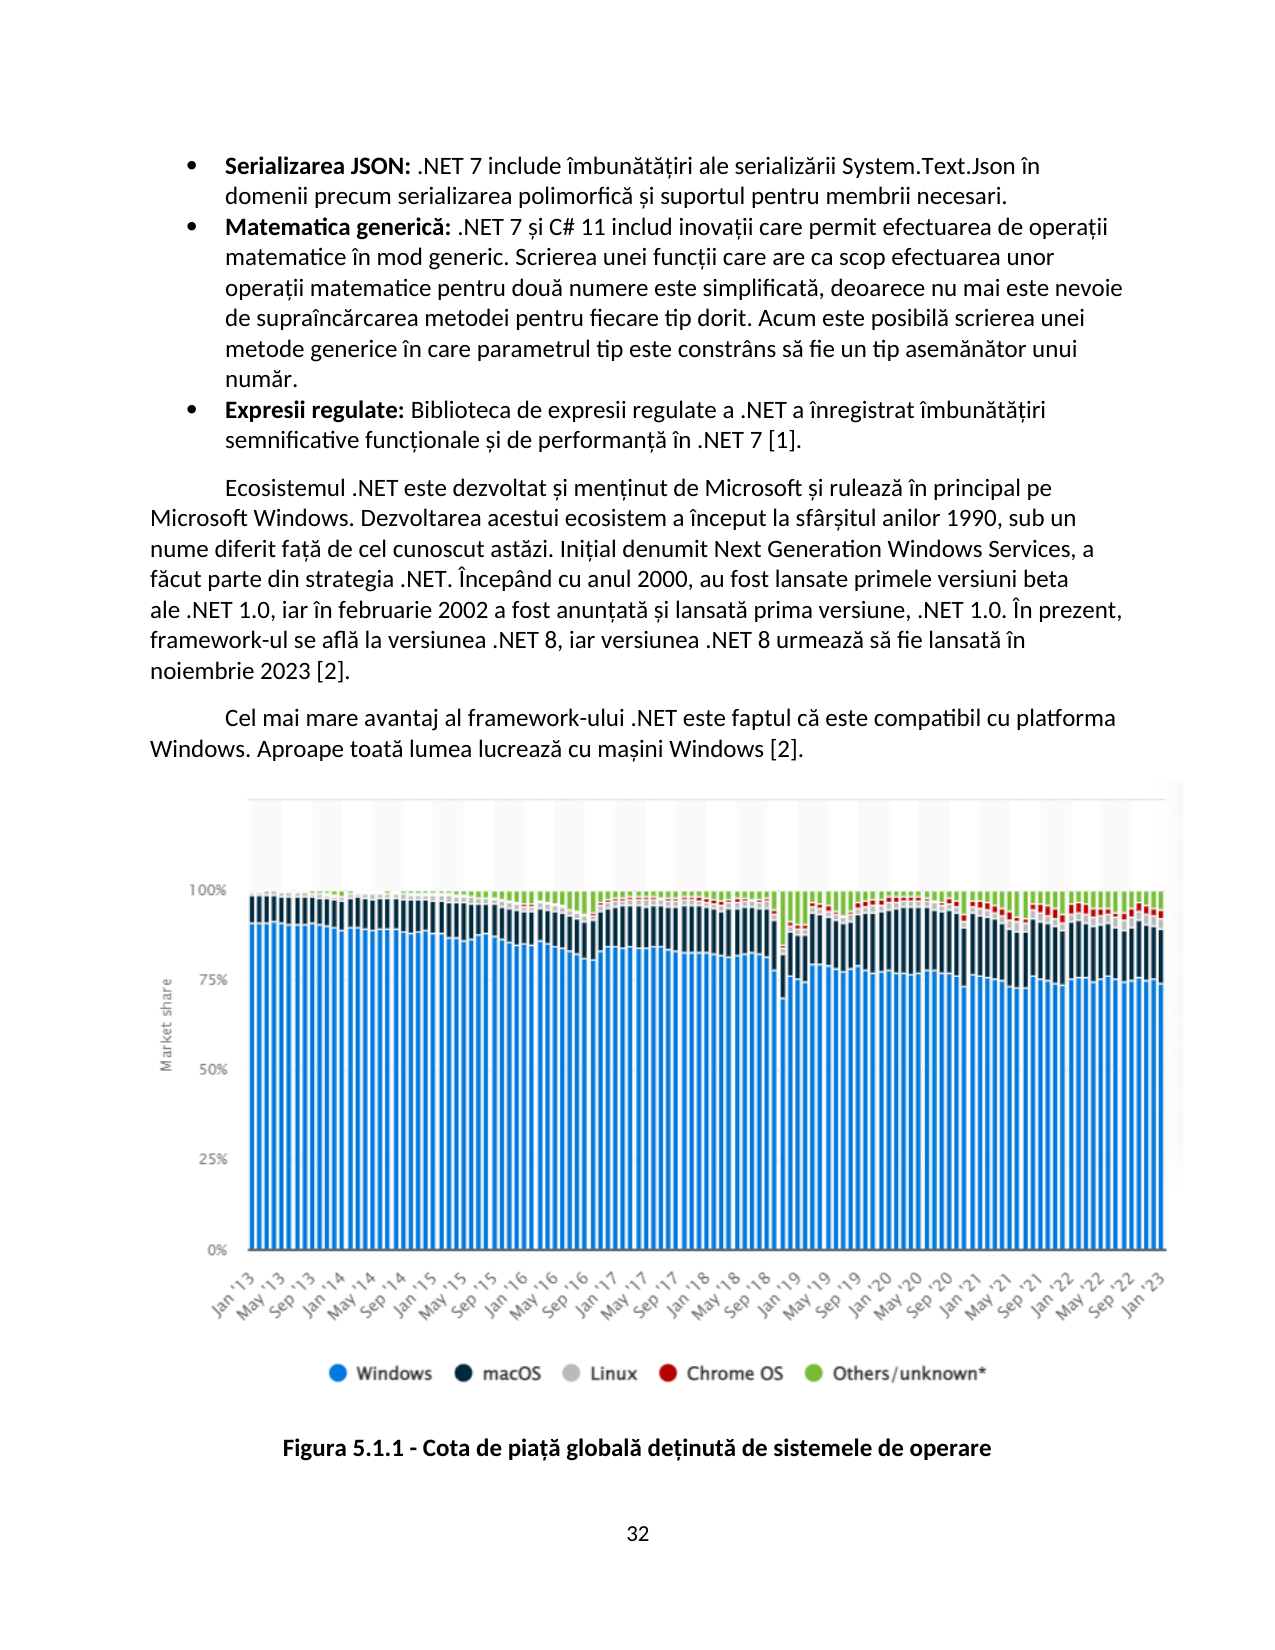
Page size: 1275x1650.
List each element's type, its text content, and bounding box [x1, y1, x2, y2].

text Ecosistemul .NET este dezvoltat și menținut de Microsoft și rulează în principal pe Microsoft Windows. Dezvoltarea acestui ecosistem a început la sfârșitul anilor 1990, sub un nume diferit față de cel cunoscut astăzi. Inițial denumit Next Generation Windows Services, a făcut parte din strategia .NET. Începând cu anul 2000, au fost lansate primele versiuni beta ale .NET 1.0, iar în februarie 2002 a fost anunțată și lansată prima versiune, .NET 1.0. În prezent, framework-ul se află la versiunea .NET 8, iar versiunea .NET 8 urmează să fie lansată în noiembrie 2023 [2]. [150, 472, 1125, 686]
list Matematica generică: .NET 7 și C# 11 includ inovații care permit efectuarea de operații matematice în mod generic. Scrierea unei funcții care are ca scop efectuarea unor operații matematice pentru două numere este simplificată, deoarece nu mai este nevoie de supraîncărcarea metodei pentru fiecare tip dorit. Acum este posibilă scrierea unei metode generice în care parametrul tip este constrâns să fie un tip asemănător unui număr. [187, 211, 1125, 394]
list Expresii regulate: Biblioteca de expresii regulate a .NET a înregistrat îmbunătățiri semnificative funcționale și de performanță în .NET 7 [1]. [187, 394, 1125, 455]
picture [150, 780, 1183, 1416]
text Figura 5.1.1 - Cota de piață globală deținută de sistemele de operare [150, 1432, 1125, 1463]
list Serializarea JSON: .NET 7 include îmbunătățiri ale serializării System.Text.Json în domenii precum serializarea polimorfică și suportul pentru membrii necesari. [187, 150, 1125, 211]
text Cel mai mare avantaj al framework-ului .NET este faptul că este compatibil cu platforma Windows. Aproape toată lumea lucrează cu mașini Windows [2]. [150, 702, 1125, 763]
